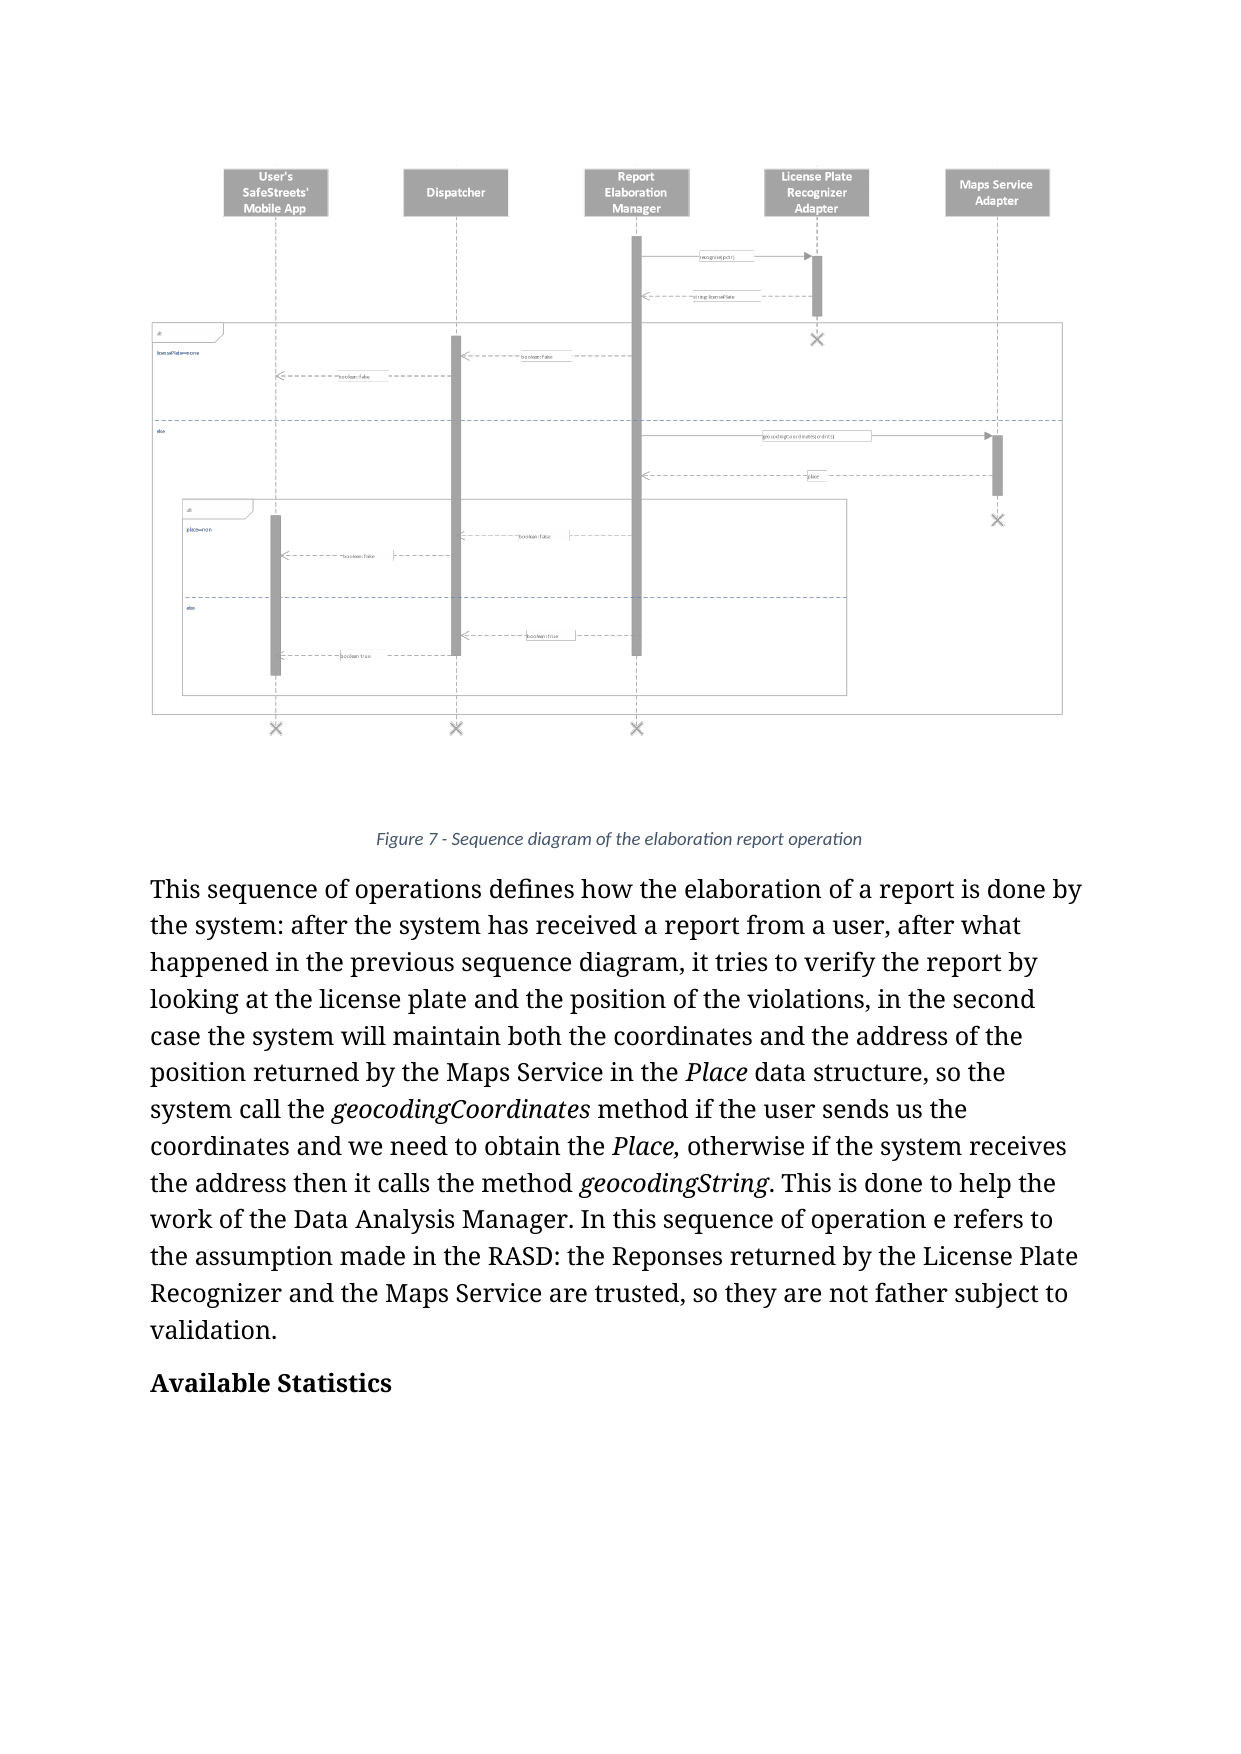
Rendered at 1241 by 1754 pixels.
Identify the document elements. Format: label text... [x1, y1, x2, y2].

text This sequence of operations defines how the elaboration of a report is done by the system: after the system has received a report from a user, after what happened in the previous sequence diagram, it tries to verify the report by looking at the license plate and the position of the violations, in the second case the system will maintain both the coordinates and the address of the position returned by the Maps Service in the Place data structure, so the system call the geocodingCoordinates method if the user sends us the coordinates and we need to obtain the Place, otherwise if the system receives the address then it calls the method geocodingString. This is done to help the work of the Data Analysis Manager. In this sequence of operation e refers to the assumption made in the RASD: the Reponses returned by the License Plate Recognizer and the Maps Service are trusted, so they are not father subject to validation. [150, 871, 1090, 1347]
text Figure 7 - Sequence diagram of the elaboration report operation [150, 827, 1090, 850]
text Available Statistics [150, 1366, 1090, 1400]
picture [150, 150, 1082, 809]
